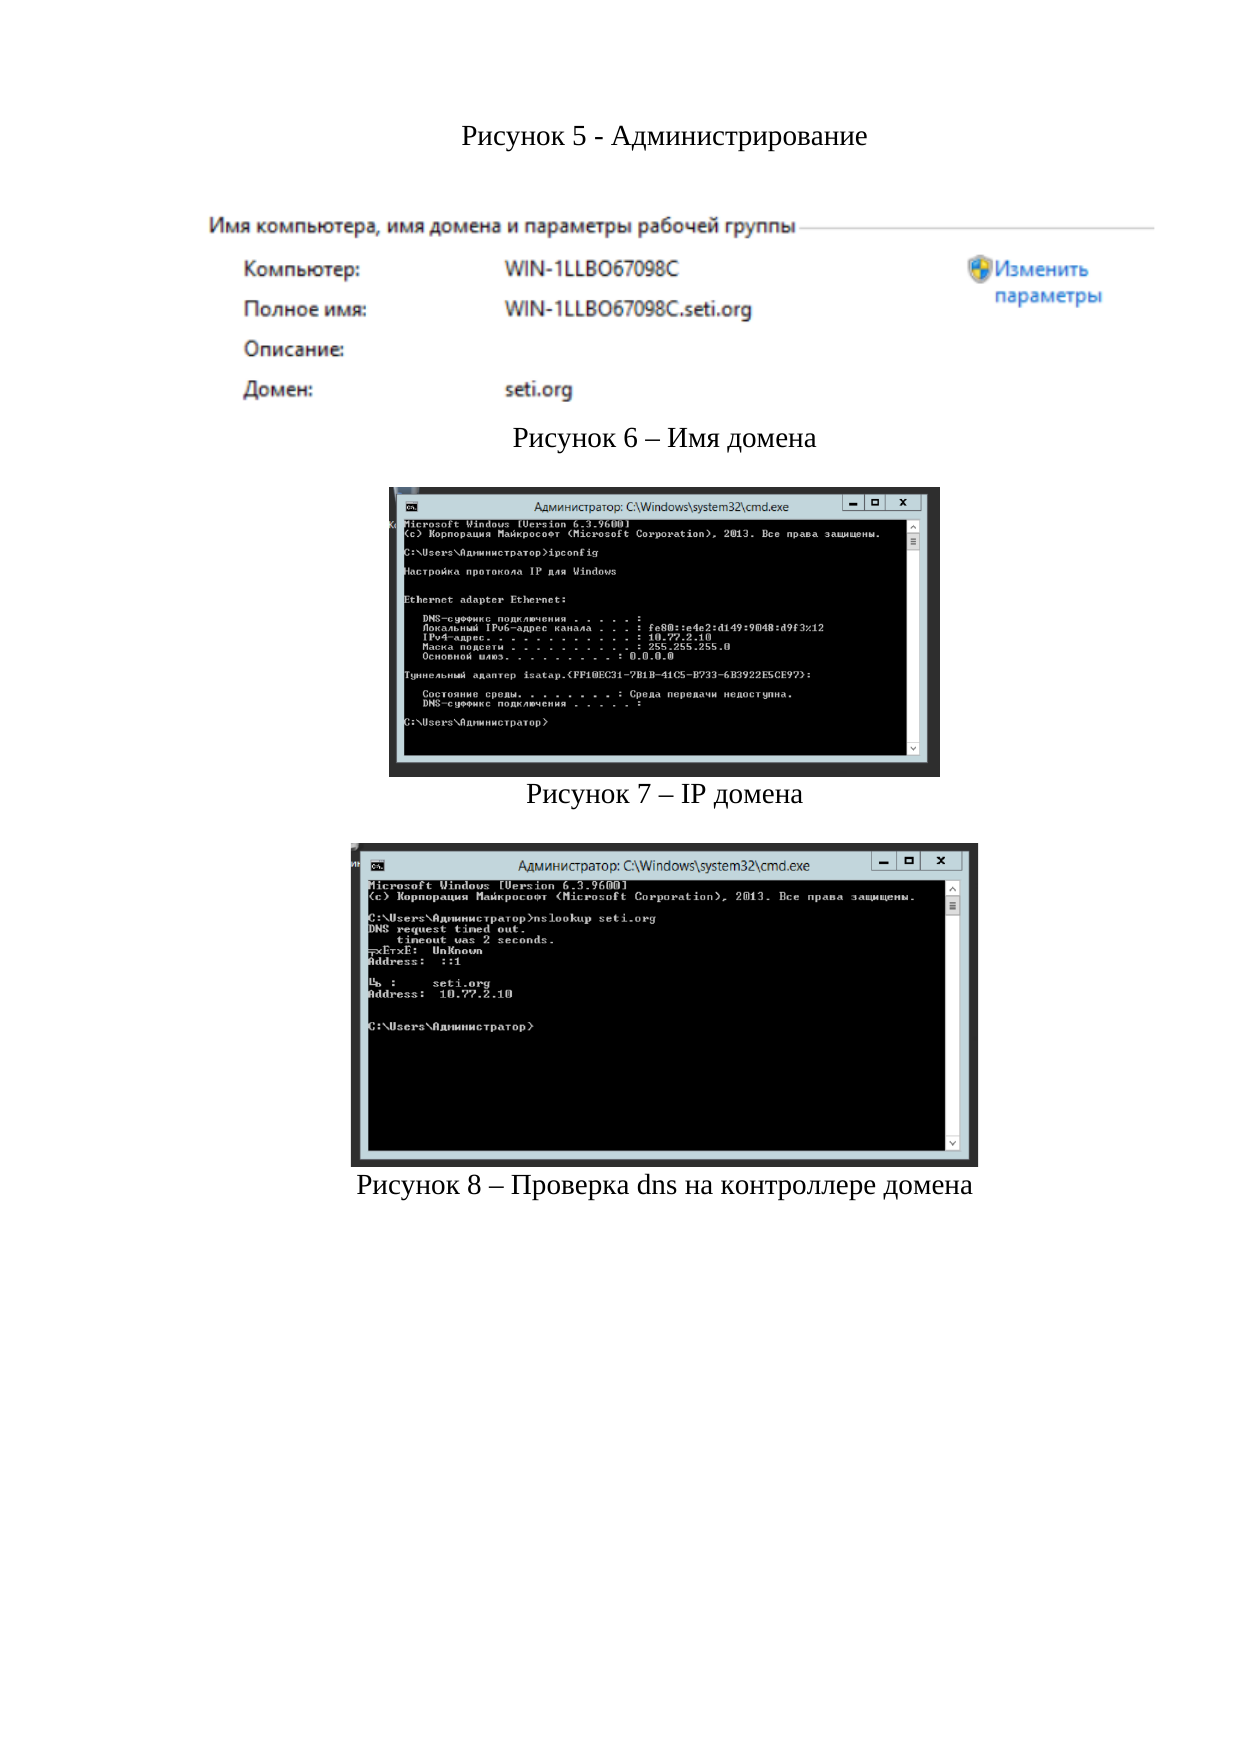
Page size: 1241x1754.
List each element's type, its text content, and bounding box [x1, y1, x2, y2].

text Рисунок 7 – IP домена [177, 776, 1152, 810]
picture [389, 487, 940, 777]
text Рисунок 6 – Имя домена [177, 421, 1152, 454]
text Рисунок 8 – Проверка dns на контроллере домена [177, 1167, 1152, 1200]
picture [177, 185, 1155, 421]
text Рисунок 5 - Администрирование [177, 118, 1152, 152]
picture [350, 843, 979, 1167]
